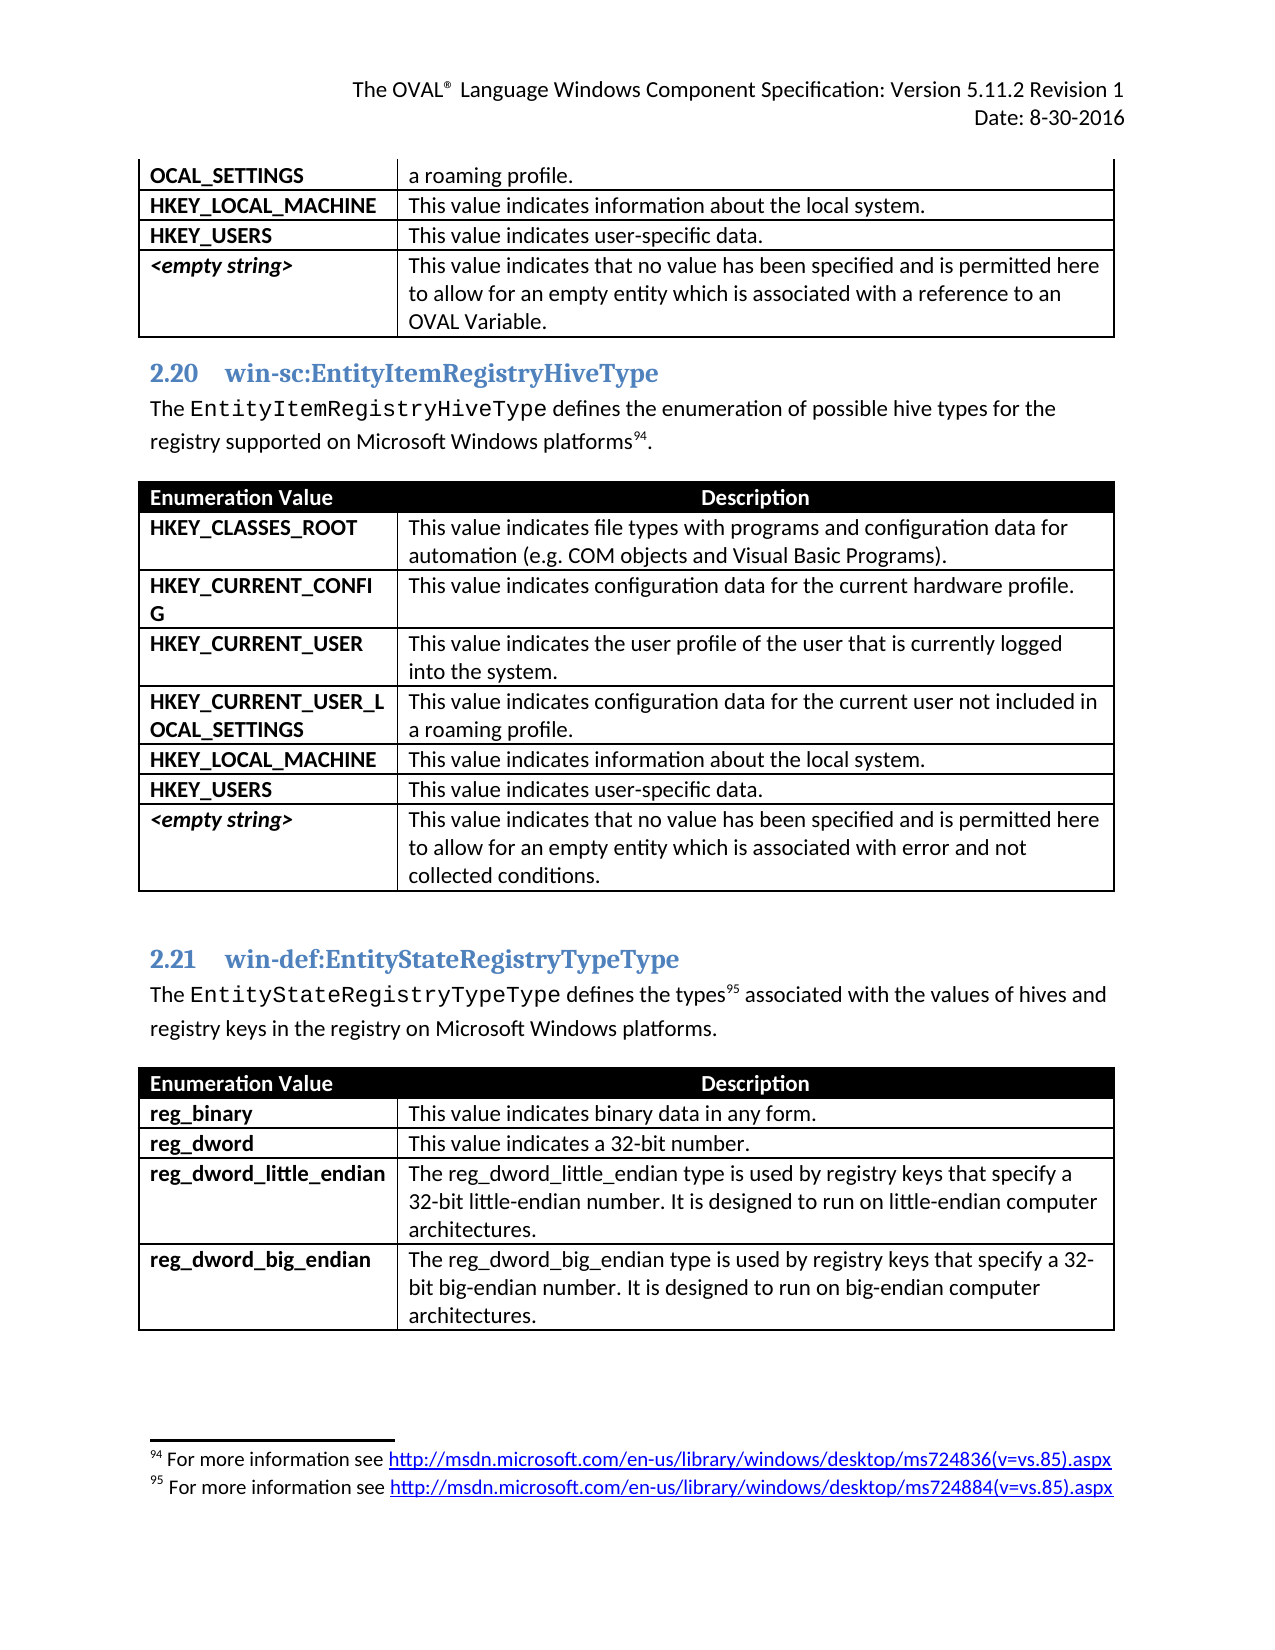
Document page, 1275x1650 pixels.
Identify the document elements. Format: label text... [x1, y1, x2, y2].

table_cell HKEY_CLASSES_ROOT [140, 513, 397, 569]
table_cell This value indicates configuration data for the current user not included in a roaming profile. [398, 687, 1113, 743]
table_cell This value indicates configuration data for the current hardware profile. [398, 571, 1113, 627]
table_cell HKEY_LOCAL_MACHINE [140, 191, 397, 219]
table_cell HKEY_CURRENT_USER [140, 629, 397, 685]
table_cell This value indicates file types with programs and configuration data for automation (e.g. COM objects and Visual Basic Programs). [398, 513, 1113, 569]
table_header Enumeration Value [140, 1069, 397, 1097]
table_cell HKEY_CURRENT_CONFIG [140, 571, 397, 627]
table_cell HKEY_LOCAL_MACHINE [140, 745, 397, 773]
table_cell reg_dword [140, 1129, 397, 1157]
table_cell This value indicates that no value has been specified and is permitted here to allow for an empty entity which is associated with a reference to an OVAL Variable. [398, 251, 1113, 336]
subtitle win-def:EntityStateRegistryTypeType [150, 944, 1125, 976]
table_cell This value indicates that no value has been specified and is permitted here to allow for an empty entity which is associated with error and not collected conditions. [398, 805, 1113, 889]
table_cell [140, 159, 397, 189]
table_cell reg_binary [140, 1099, 397, 1127]
table_cell This value indicates information about the local system. [398, 191, 1113, 219]
table_cell This value indicates user-specific data. [398, 775, 1113, 803]
text The EntityItemRegistryHiveType defines the enumeration of possible hive types for the registry supported on Microsoft Windows platforms. [150, 394, 1125, 456]
table_cell HKEY_CURRENT_USER_LOCAL_SETTINGS [140, 687, 397, 743]
subtitle win-sc:EntityItemRegistryHiveType [150, 358, 1125, 389]
table_cell This value indicates the user profile of the user that is currently logged into the system. [398, 629, 1113, 685]
table_cell The reg_dword_little_endian type is used by registry keys that specify a 32-bit little-endian number. It is designed to run on little-endian computer architectures. [398, 1159, 1113, 1243]
table_header Description [397, 1069, 1113, 1097]
table_cell HKEY_USERS [140, 221, 397, 249]
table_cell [398, 159, 1113, 189]
table_cell This value indicates a 32-bit number. [398, 1129, 1113, 1157]
table_cell <empty string> [140, 805, 397, 889]
text The EntityStateRegistryTypeType defines the types associated with the values of hives and registry keys in the registry on Microsoft Windows platforms. [150, 980, 1125, 1042]
table_cell This value indicates information about the local system. [398, 745, 1113, 773]
table_cell reg_dword_little_endian [140, 1159, 397, 1243]
table_cell The reg_dword_big_endian type is used by registry keys that specify a 32-bit big-endian number. It is designed to run on big-endian computer architectures. [398, 1245, 1113, 1329]
table_cell This value indicates binary data in any form. [398, 1099, 1113, 1127]
table_cell This value indicates user-specific data. [398, 221, 1113, 249]
table_cell reg_dword_big_endian [140, 1245, 397, 1329]
table_header Enumeration Value [140, 483, 397, 511]
table_cell HKEY_USERS [140, 775, 397, 803]
table_header Description [397, 483, 1113, 511]
table_cell <empty string> [140, 251, 397, 336]
